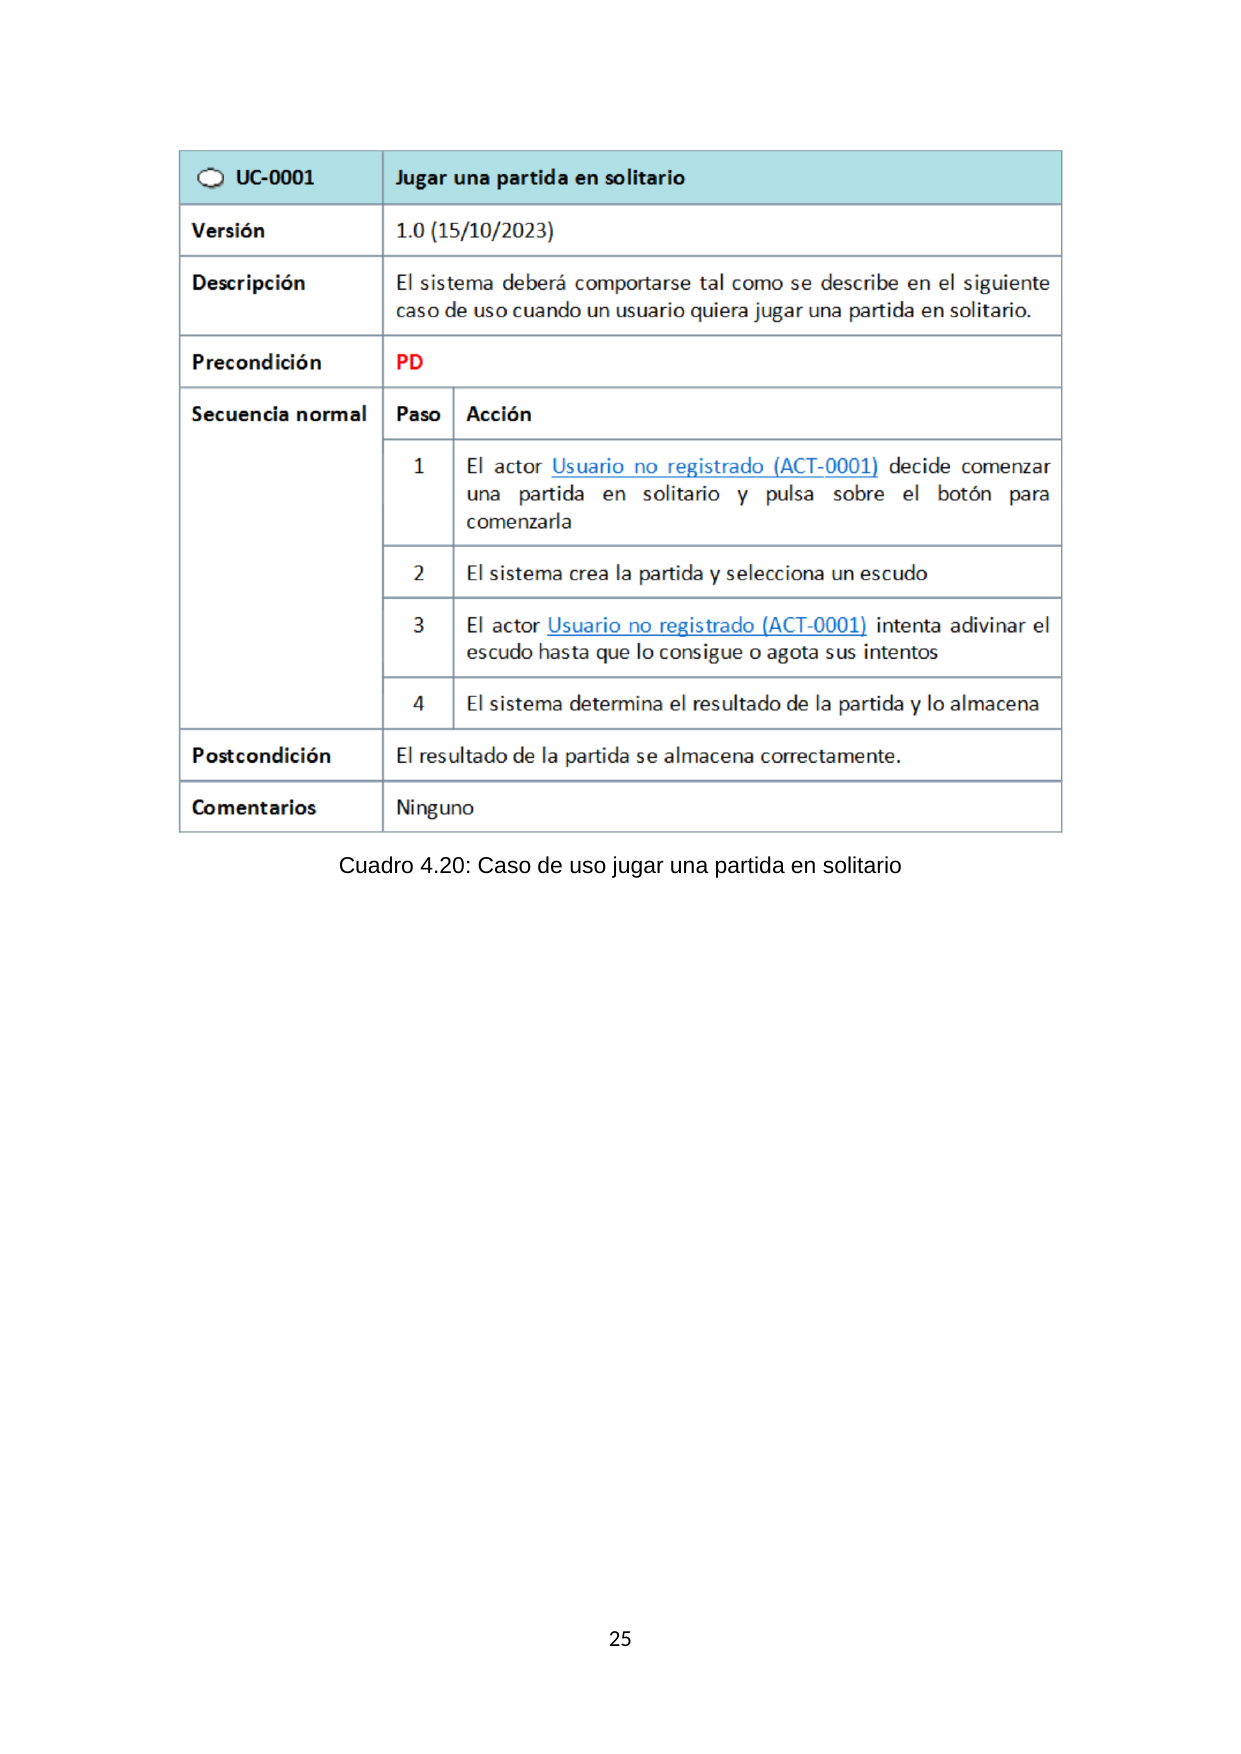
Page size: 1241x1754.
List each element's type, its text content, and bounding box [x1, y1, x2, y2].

picture [177, 147, 1063, 833]
